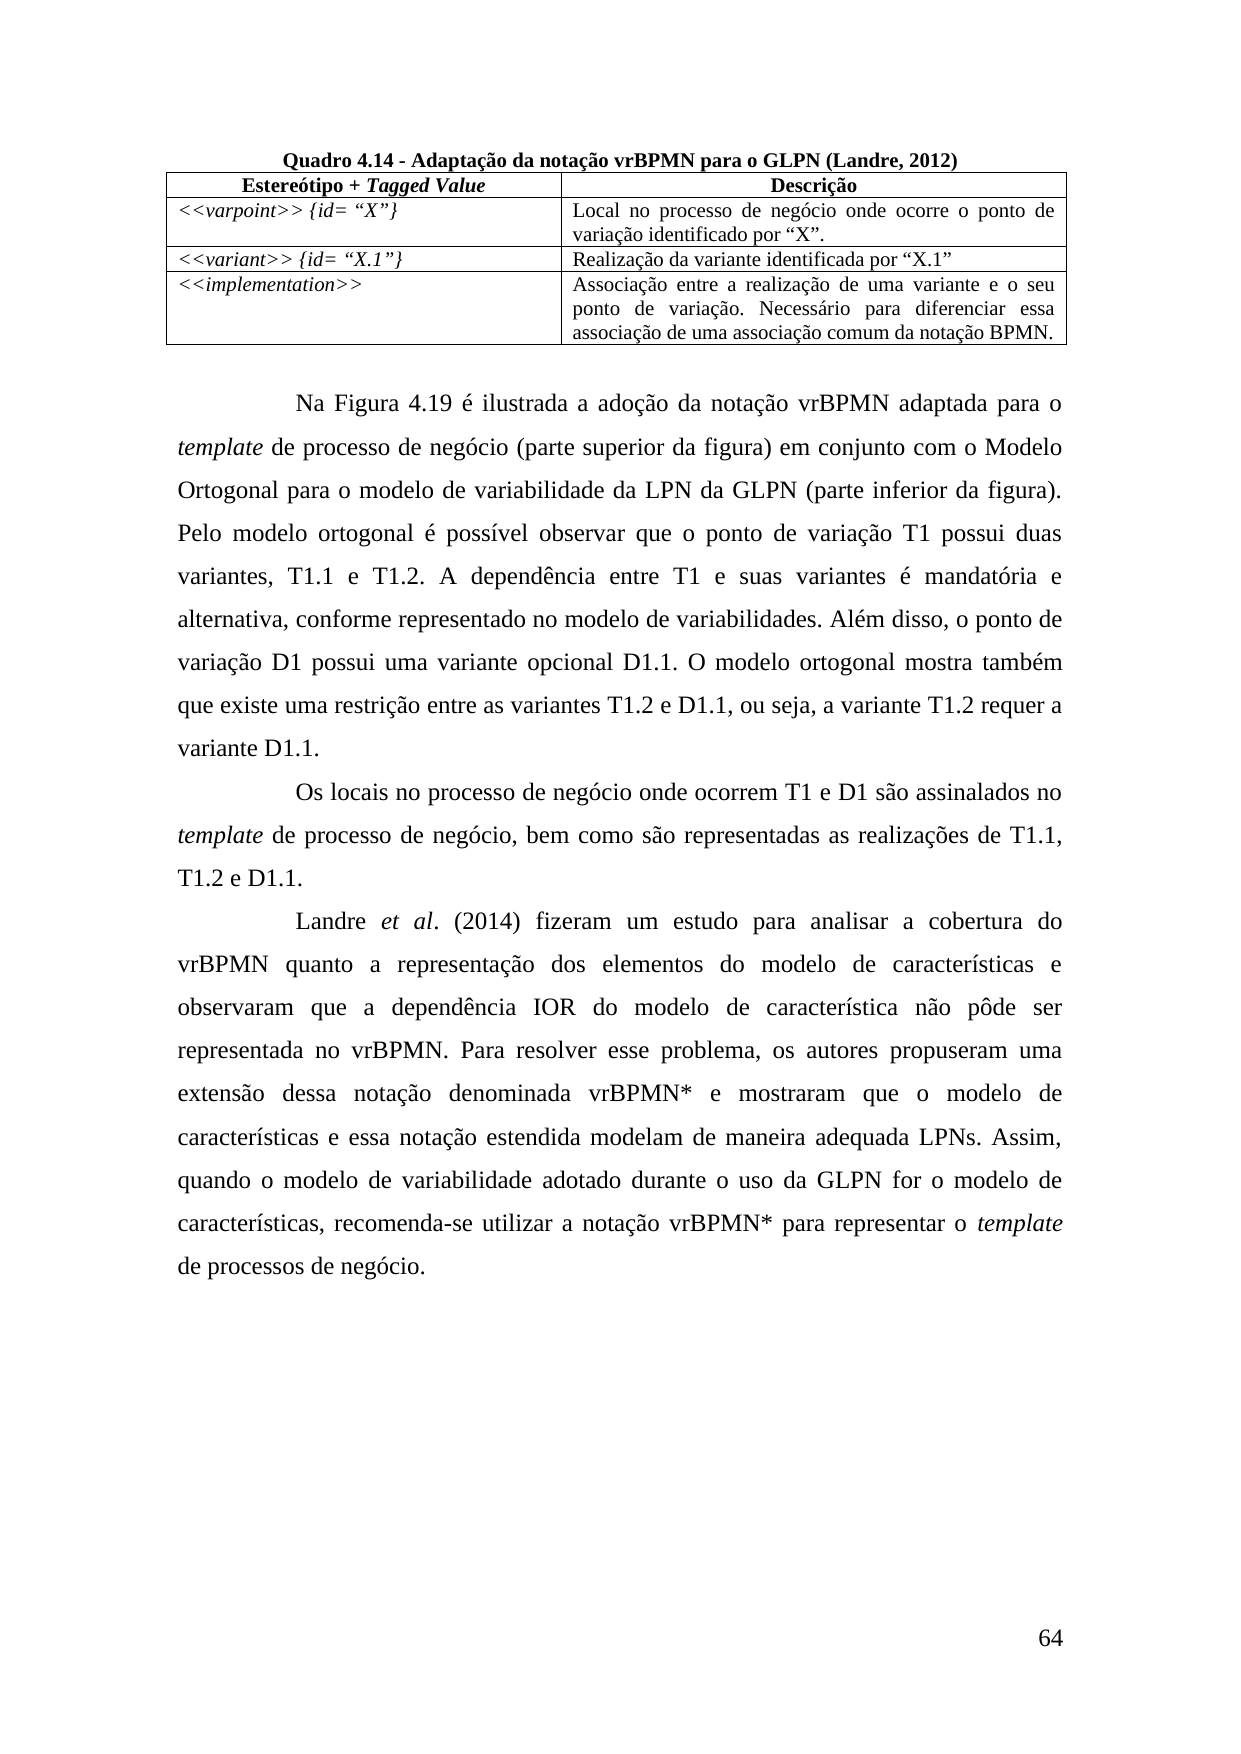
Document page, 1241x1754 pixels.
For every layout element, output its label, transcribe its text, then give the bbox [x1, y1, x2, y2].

table_cell <<variant>> {id= “X.1”} [167, 247, 561, 271]
table_cell Associação entre a realização de uma variante e o seu ponto de variação. Necessário para diferenciar essa associação de uma associação comum da notação BPMN. [562, 272, 1066, 344]
table_header Descrição [562, 173, 1066, 197]
table_cell Local no processo de negócio onde ocorre o ponto de variação identificado por “X”. [562, 198, 1066, 246]
table_cell Realização da variante identificada por “X.1” [562, 247, 1066, 271]
text Os locais no processo de negócio onde ocorrem T1 e D1 são assinalados no template de processo de negócio, bem como são representadas as realizações de T1.1, T1.2 e D1.1. [177, 777, 1063, 892]
text Landre et al. (2014) fizeram um estudo para analisar a cobertura do vrBPMN quanto a representação dos elementos do modelo de características e observaram que a dependência IOR do modelo de característica não pôde ser representada no vrBPMN. Para resolver esse problema, os autores propuseram uma extensão dessa notação denominada vrBPMN* e mostraram que o modelo de características e essa notação estendida modelam de maneira adequada LPNs. Assim, quando o modelo de variabilidade adotado durante o uso da GLPN for o modelo de características, recomenda-se utilizar a notação vrBPMN* para representar o template de processos de negócio. [177, 906, 1063, 1280]
table_cell <<varpoint>> {id= “X”} [167, 198, 561, 246]
table_cell <<implementation>> [167, 272, 561, 344]
table_header Estereótipo + Tagged Value [167, 173, 561, 197]
